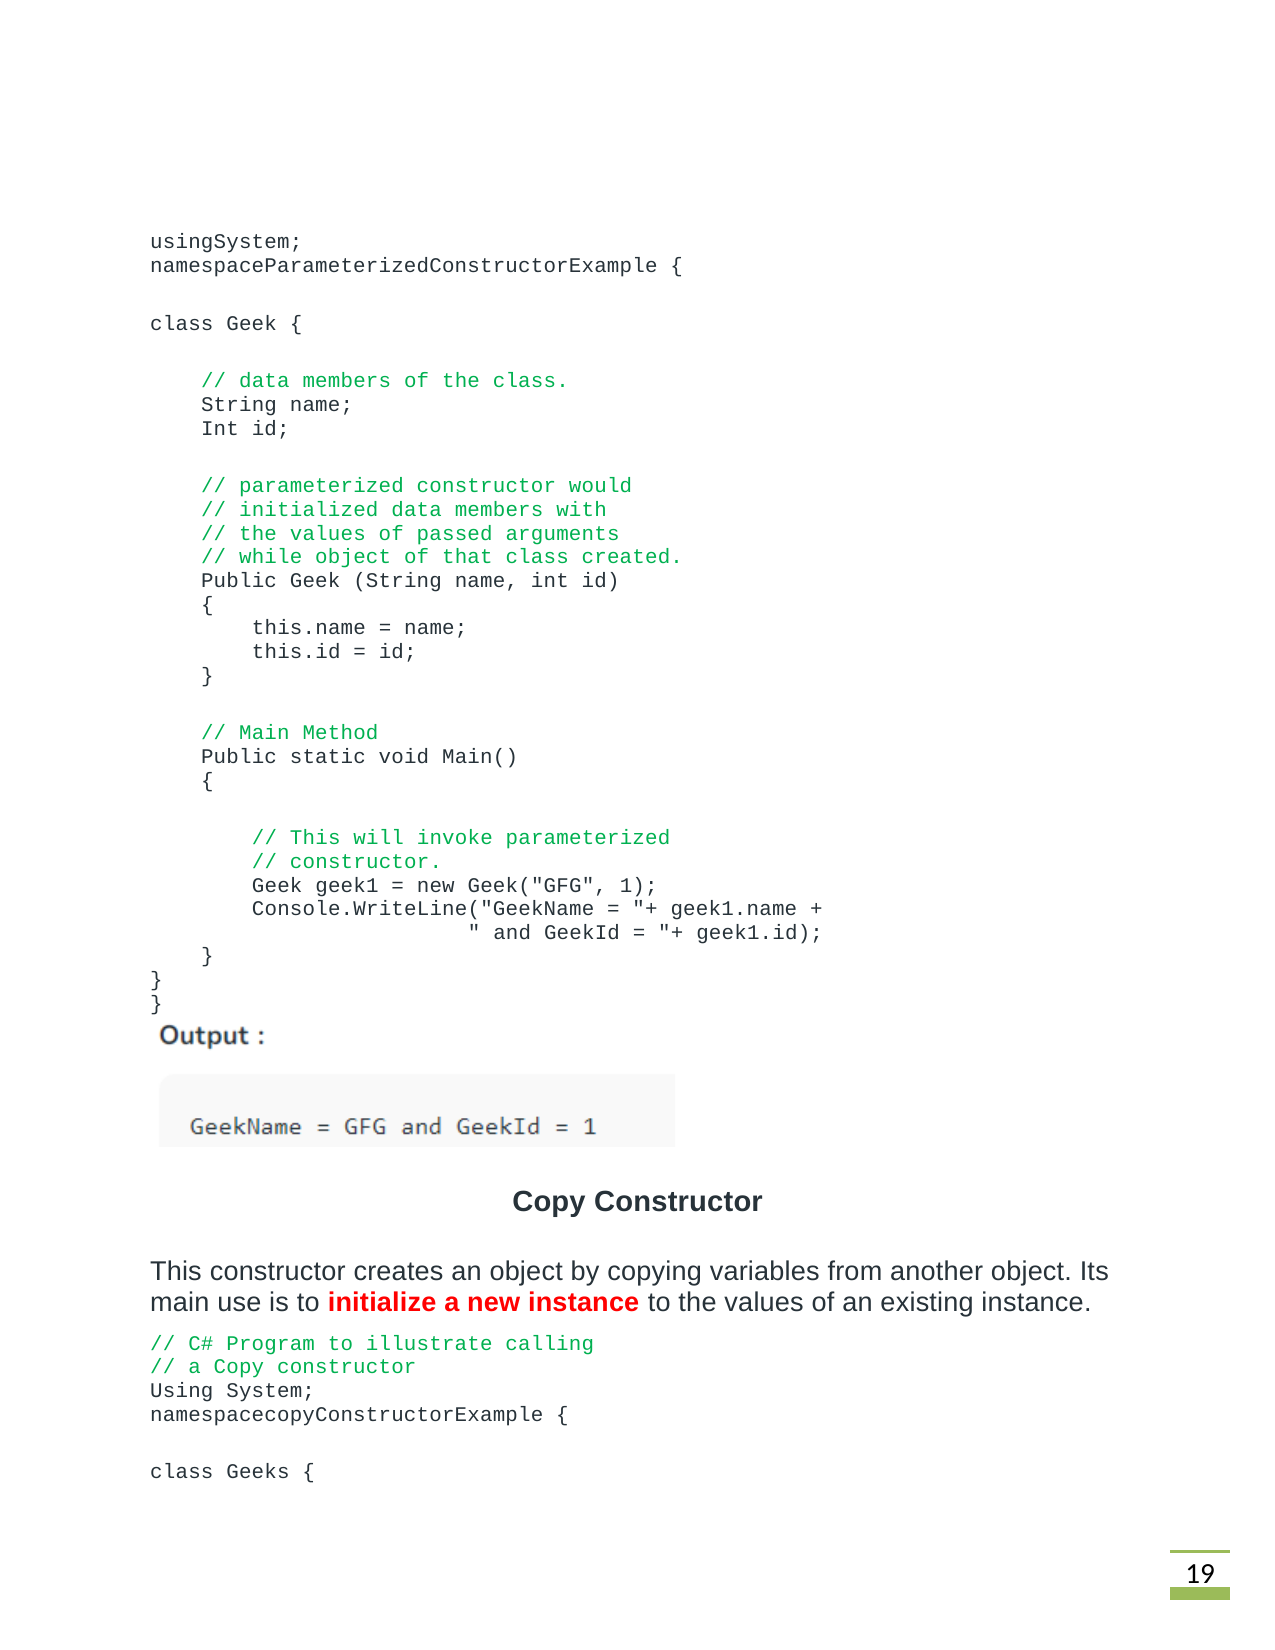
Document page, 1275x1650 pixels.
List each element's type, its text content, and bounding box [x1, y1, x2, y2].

text class Geeks { [150, 1461, 1125, 1485]
text // constructor. [150, 851, 1125, 874]
text // Main Method [150, 722, 1125, 746]
text Using System; [150, 1380, 1125, 1404]
text // a Copy constructor [150, 1356, 1125, 1380]
text } [150, 993, 1125, 1016]
picture [150, 1016, 675, 1147]
text // while object of that class created. [150, 546, 1125, 570]
text Public Geek (String name, int id) [150, 570, 1125, 594]
text } [150, 664, 1125, 688]
text class Geek { [150, 313, 1125, 336]
subtitle Copy Constructor [150, 1184, 1125, 1217]
text namespacecopyConstructorExample { [150, 1404, 1125, 1427]
text this.name = name; [150, 617, 1125, 641]
text This constructor creates an object by copying variables from another object. Its main use is to initialize a new instance to the values of an existing instance. [150, 1255, 1125, 1317]
text String name; [150, 394, 1125, 418]
text // the values of passed arguments [150, 523, 1125, 546]
text this.id = id; [150, 641, 1125, 664]
text // initialized data members with [150, 499, 1125, 523]
text { [150, 769, 1125, 793]
text // This will invoke parameterized [150, 827, 1125, 851]
text usingSystem; [150, 231, 1125, 255]
text Int id; [150, 418, 1125, 441]
text } [150, 969, 1125, 993]
text // C# Program to illustrate calling [150, 1333, 1125, 1356]
text // parameterized constructor would [150, 475, 1125, 499]
text namespaceParameterizedConstructorExample { [150, 255, 1125, 279]
text " and GeekId = "+ geek1.id); [150, 922, 1125, 946]
text Console.WriteLine("GeekName = "+ geek1.name + [150, 898, 1125, 922]
text Geek geek1 = new Geek("GFG", 1); [150, 874, 1125, 898]
text Public static void Main() [150, 746, 1125, 769]
text { [150, 594, 1125, 617]
text // data members of the class. [150, 370, 1125, 394]
text } [150, 946, 1125, 969]
